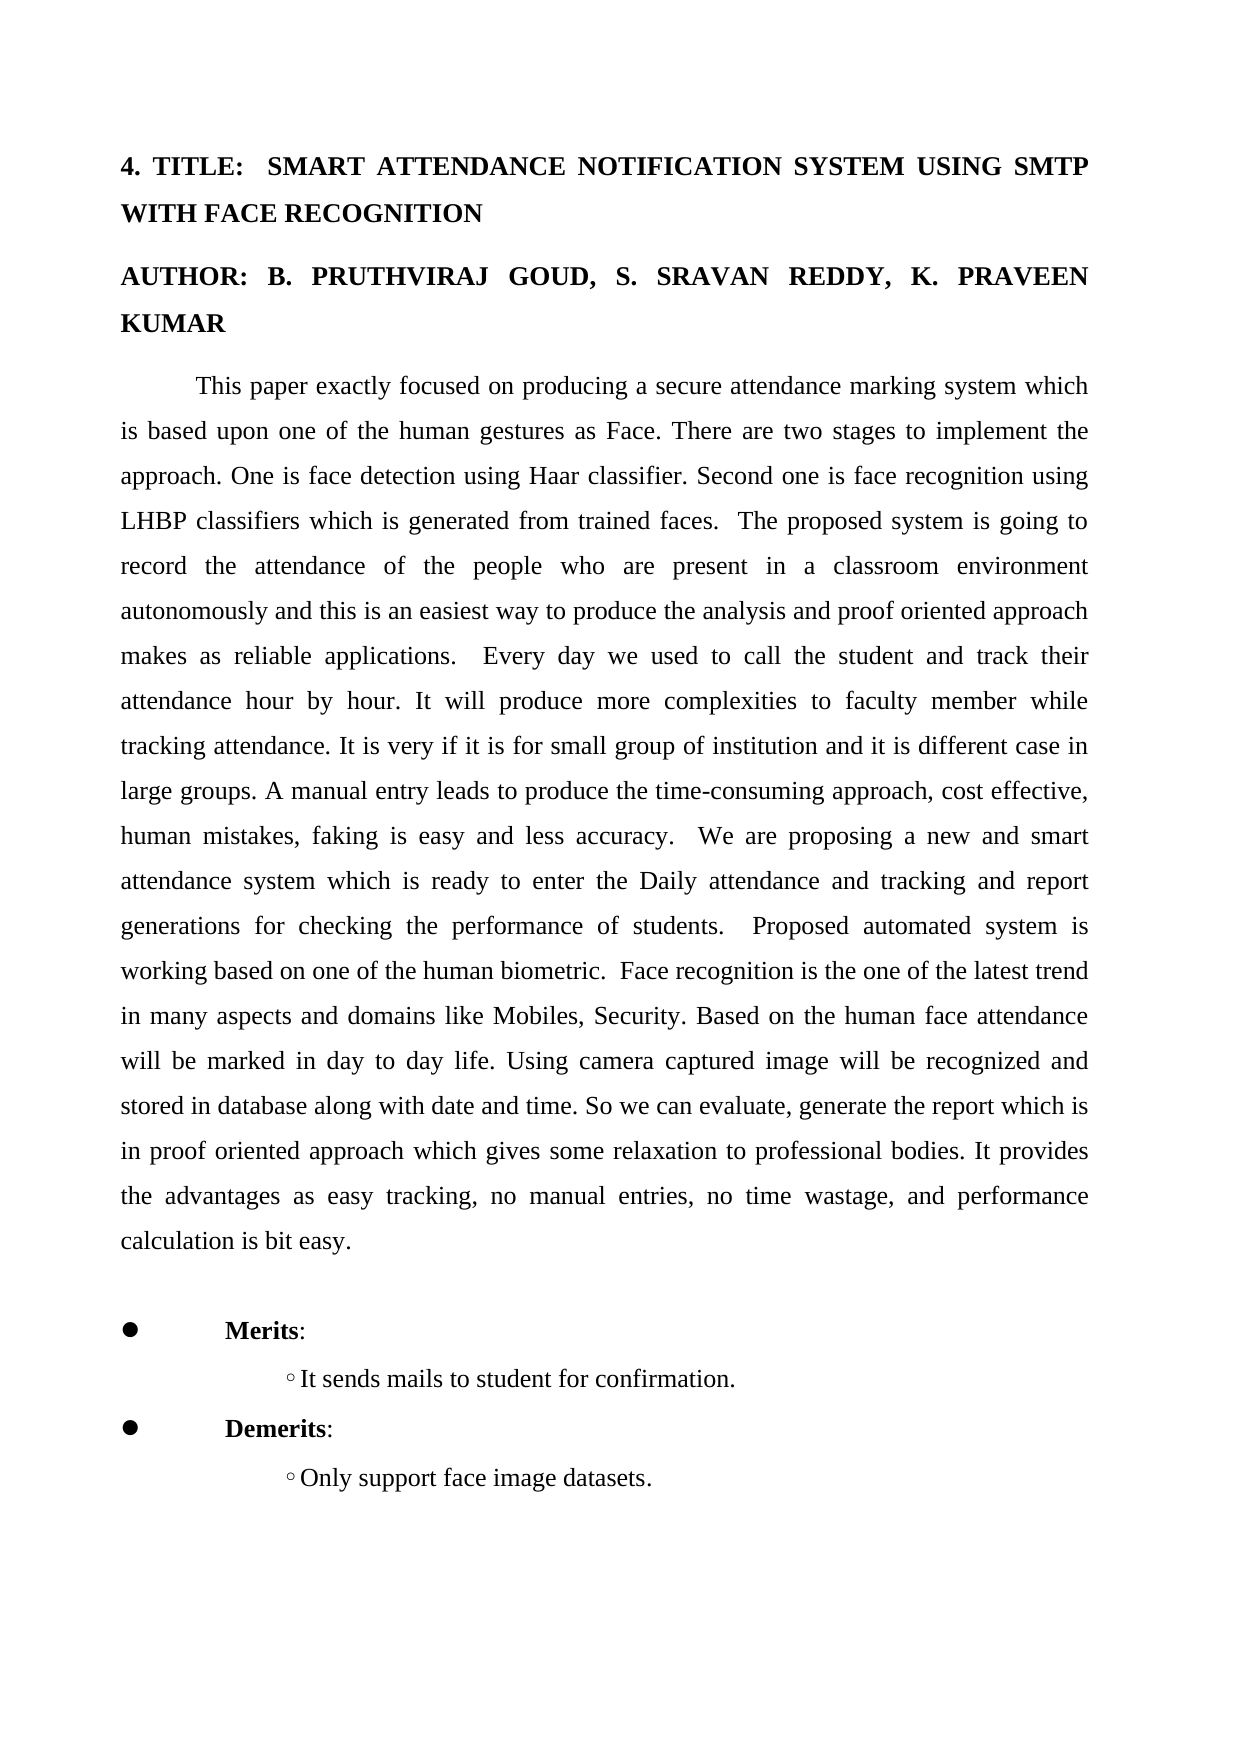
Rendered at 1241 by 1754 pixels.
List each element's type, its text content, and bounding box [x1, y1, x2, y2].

list Demerits: [120, 1413, 1090, 1443]
text AUTHOR: B. PRUTHVIRAJ GOUD, S. SRAVAN REDDY, K. PRAVEEN KUMAR [120, 260, 1090, 338]
text 4. TITLE: SMART ATTENDANCE NOTIFICATION SYSTEM USING SMTP WITH FACE RECOGNITION [120, 150, 1090, 228]
list It sends mails to student for confirmation. [135, 1360, 1090, 1396]
list Merits: [120, 1315, 1090, 1345]
list Only support face image datasets. [135, 1458, 1090, 1494]
text This paper exactly focused on producing a secure attendance marking system which is based upon one of the human gestures as Face. There are two stages to implement the approach. One is face detection using Haar classifier. Second one is face recognition using LHBP classifiers which is generated from trained faces. The proposed system is going to record the attendance of the people who are present in a classroom environment autonomously and this is an easiest way to produce the analysis and proof oriented approach makes as reliable applications. Every day we used to call the student and track their attendance hour by hour. It will produce more complexities to faculty member while tracking attendance. It is very if it is for small group of institution and it is different case in large groups. A manual entry leads to produce the time-consuming approach, cost effective, human mistakes, faking is easy and less accuracy. We are proposing a new and smart attendance system which is ready to enter the Daily attendance and tracking and report generations for checking the performance of students. Proposed automated system is working based on one of the human biometric. Face recognition is the one of the latest trend in many aspects and domains like Mobiles, Security. Based on the human face attendance will be marked in day to day life. Using camera captured image will be recognized and stored in database along with date and time. So we can evaluate, generate the report which is in proof oriented approach which gives some relaxation to professional bodies. It provides the advantages as easy tracking, no manual entries, no time wastage, and performance calculation is bit easy. [120, 370, 1090, 1255]
